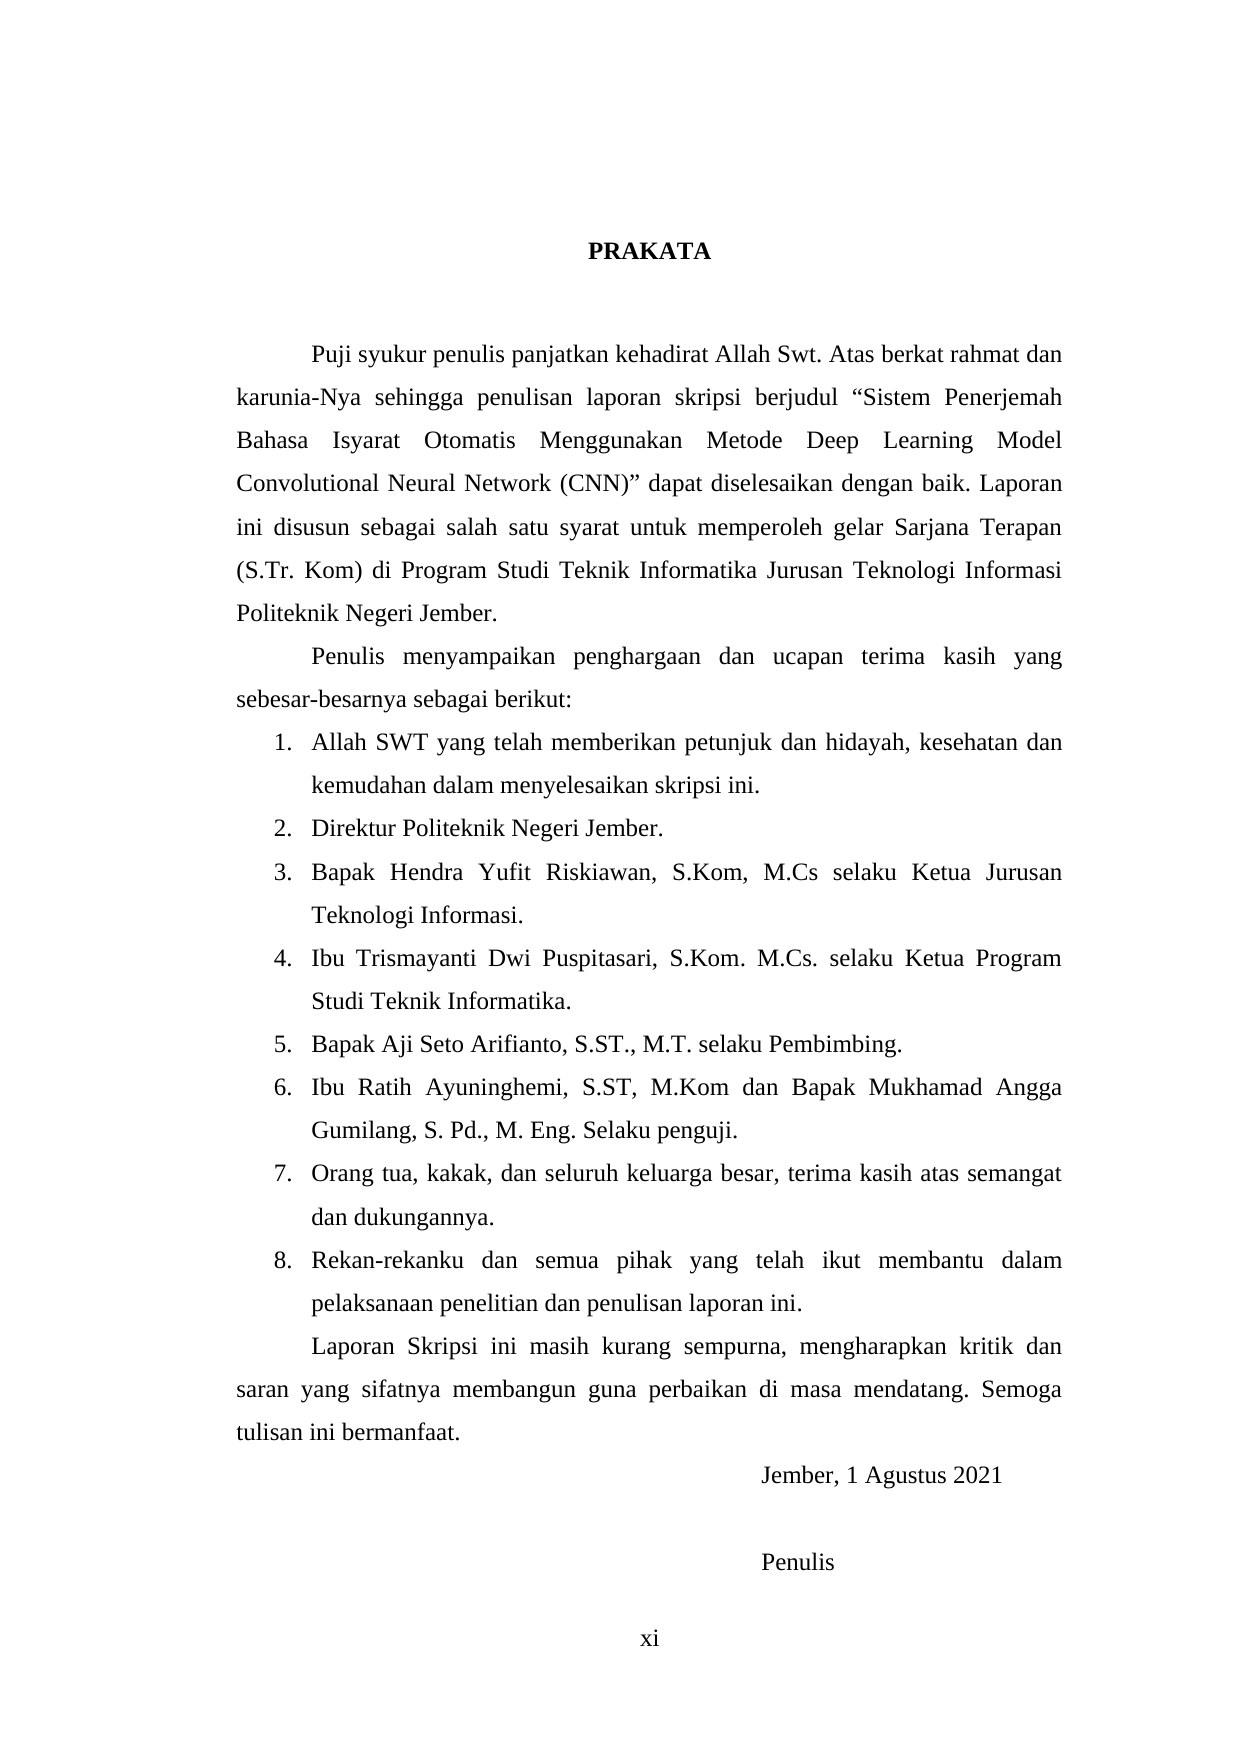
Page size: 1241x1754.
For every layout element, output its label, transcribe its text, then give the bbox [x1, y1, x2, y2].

list Direktur Politeknik Negeri Jember. [274, 813, 1063, 842]
list Bapak Hendra Yufit Riskiawan, S.Kom, M.Cs selaku Ketua Jurusan Teknologi Informasi. [274, 857, 1063, 928]
list Allah SWT yang telah memberikan petunjuk dan hidayah, kesehatan dan kemudahan dalam menyelesaikan skripsi ini. [274, 727, 1063, 799]
list Ibu Ratih Ayuninghemi, S.ST, M.Kom dan Bapak Mukhamad Angga Gumilang, S. Pd., M. Eng. Selaku penguji. [274, 1072, 1063, 1144]
list Rekan-rekanku dan semua pihak yang telah ikut membantu dalam pelaksanaan penelitian dan penulisan laporan ini. [274, 1245, 1063, 1317]
text Puji syukur penulis panjatkan kehadirat Allah Swt. Atas berkat rahmat dan karunia-Nya sehingga penulisan laporan skripsi berjudul “Sistem Penerjemah Bahasa Isyarat Otomatis Menggunakan Metode Deep Learning Model Convolutional Neural Network (CNN)” dapat diselesaikan dengan baik. Laporan ini disusun sebagai salah satu syarat untuk memperoleh gelar Sarjana Terapan (S.Tr. Kom) di Program Studi Teknik Informatika Jurusan Teknologi Informasi Politeknik Negeri Jember. [236, 339, 1063, 627]
text Penulis [686, 1547, 1063, 1575]
list Bapak Aji Seto Arifianto, S.ST., M.T. selaku Pembimbing. [274, 1029, 1063, 1058]
list Orang tua, kakak, dan seluruh keluarga besar, terima kasih atas semangat dan dukungannya. [274, 1158, 1063, 1230]
subtitle PRAKATA [236, 236, 1063, 265]
text Laporan Skripsi ini masih kurang sempurna, mengharapkan kritik dan saran yang sifatnya membangun guna perbaikan di masa mendatang. Semoga tulisan ini bermanfaat. [236, 1331, 1063, 1446]
text Penulis menyampaikan penghargaan dan ucapan terima kasih yang sebesar-besarnya sebagai berikut: [236, 641, 1063, 713]
list Ibu Trismayanti Dwi Puspitasari, S.Kom. M.Cs. selaku Ketua Program Studi Teknik Informatika. [274, 943, 1063, 1015]
text Jember, 1 Agustus 2021 [686, 1460, 1063, 1489]
